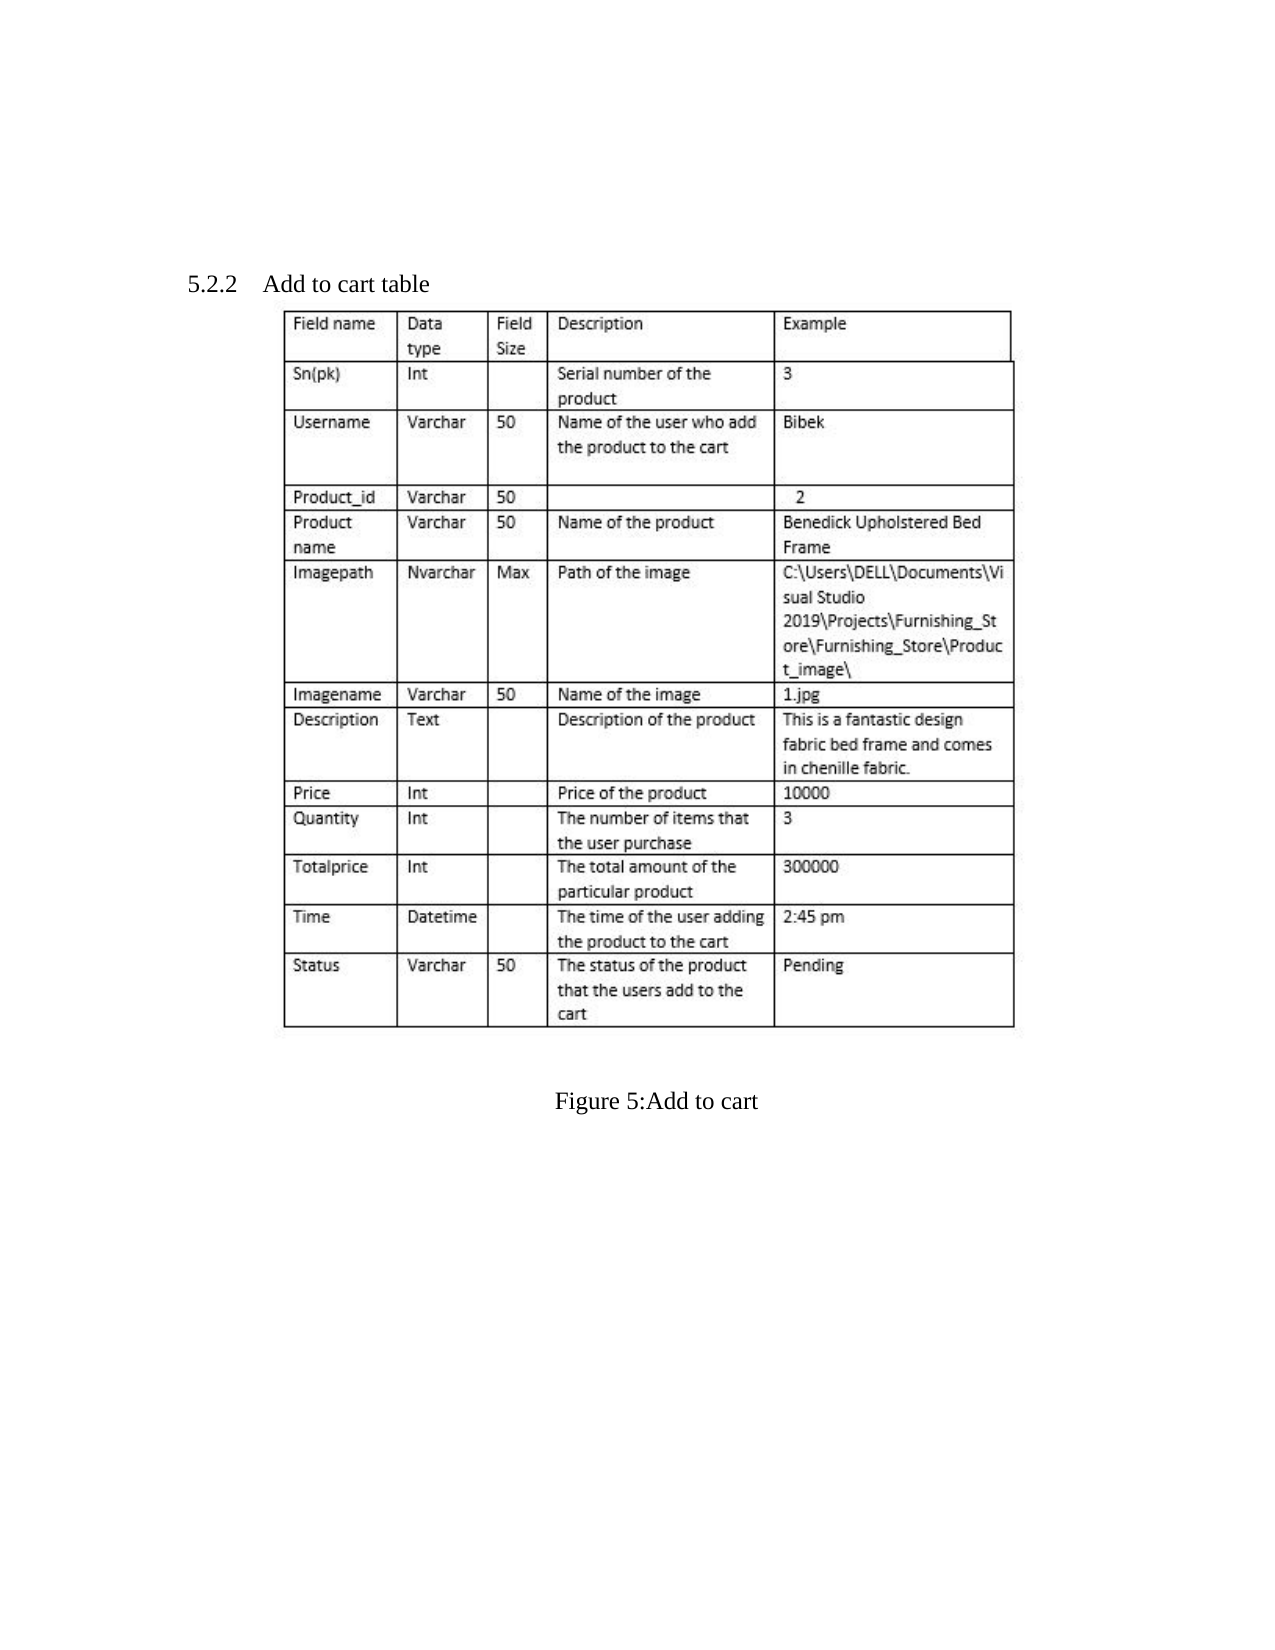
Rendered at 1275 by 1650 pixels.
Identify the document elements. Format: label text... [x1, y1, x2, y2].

text Figure 5:Add to cart [187, 1086, 1125, 1115]
subtitle Add to cart table [187, 269, 1125, 298]
picture [273, 300, 1039, 1056]
